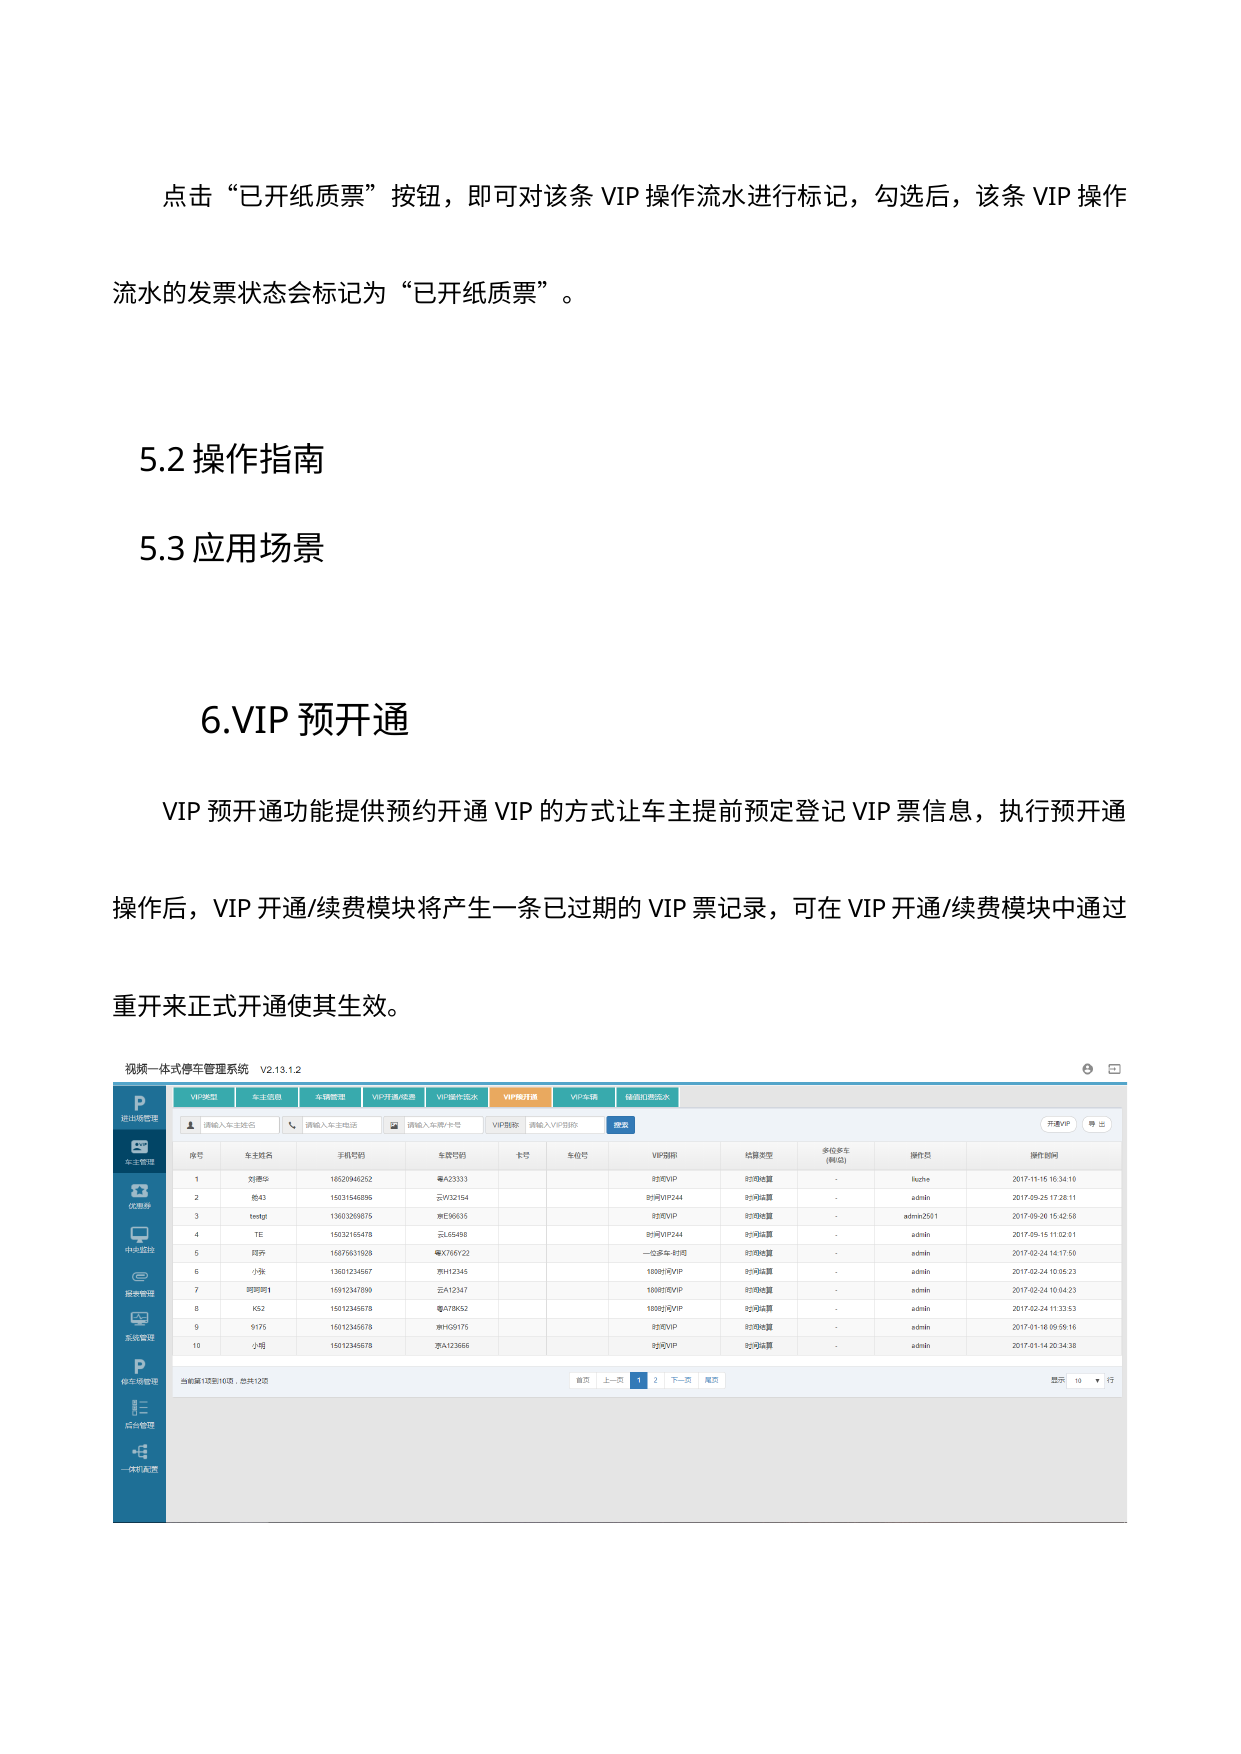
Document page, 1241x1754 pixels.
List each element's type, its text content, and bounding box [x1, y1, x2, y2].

list VIP预开通功能提供预约开通VIP的方式让车主提前预定登记VIP票信息，执行预开通操作后，VIP开通/续费模块将产生一条已过期的VIP票记录，可在VIP开通/续费模块中通过重开来正式开通使其生效。 [112, 777, 1128, 1037]
list VIP预开通 [156, 685, 1128, 750]
list 5.3应用场景 [112, 514, 1128, 579]
list 5.2操作指南 [112, 424, 1128, 489]
list 点击“已开纸质票”按钮，即可对该条VIP操作流水进行标记，勾选后，该条VIP操作流水的发票状态会标记为“已开纸质票”。 [112, 162, 1128, 324]
picture [113, 1055, 1128, 1523]
picture [132, 1141, 147, 1153]
